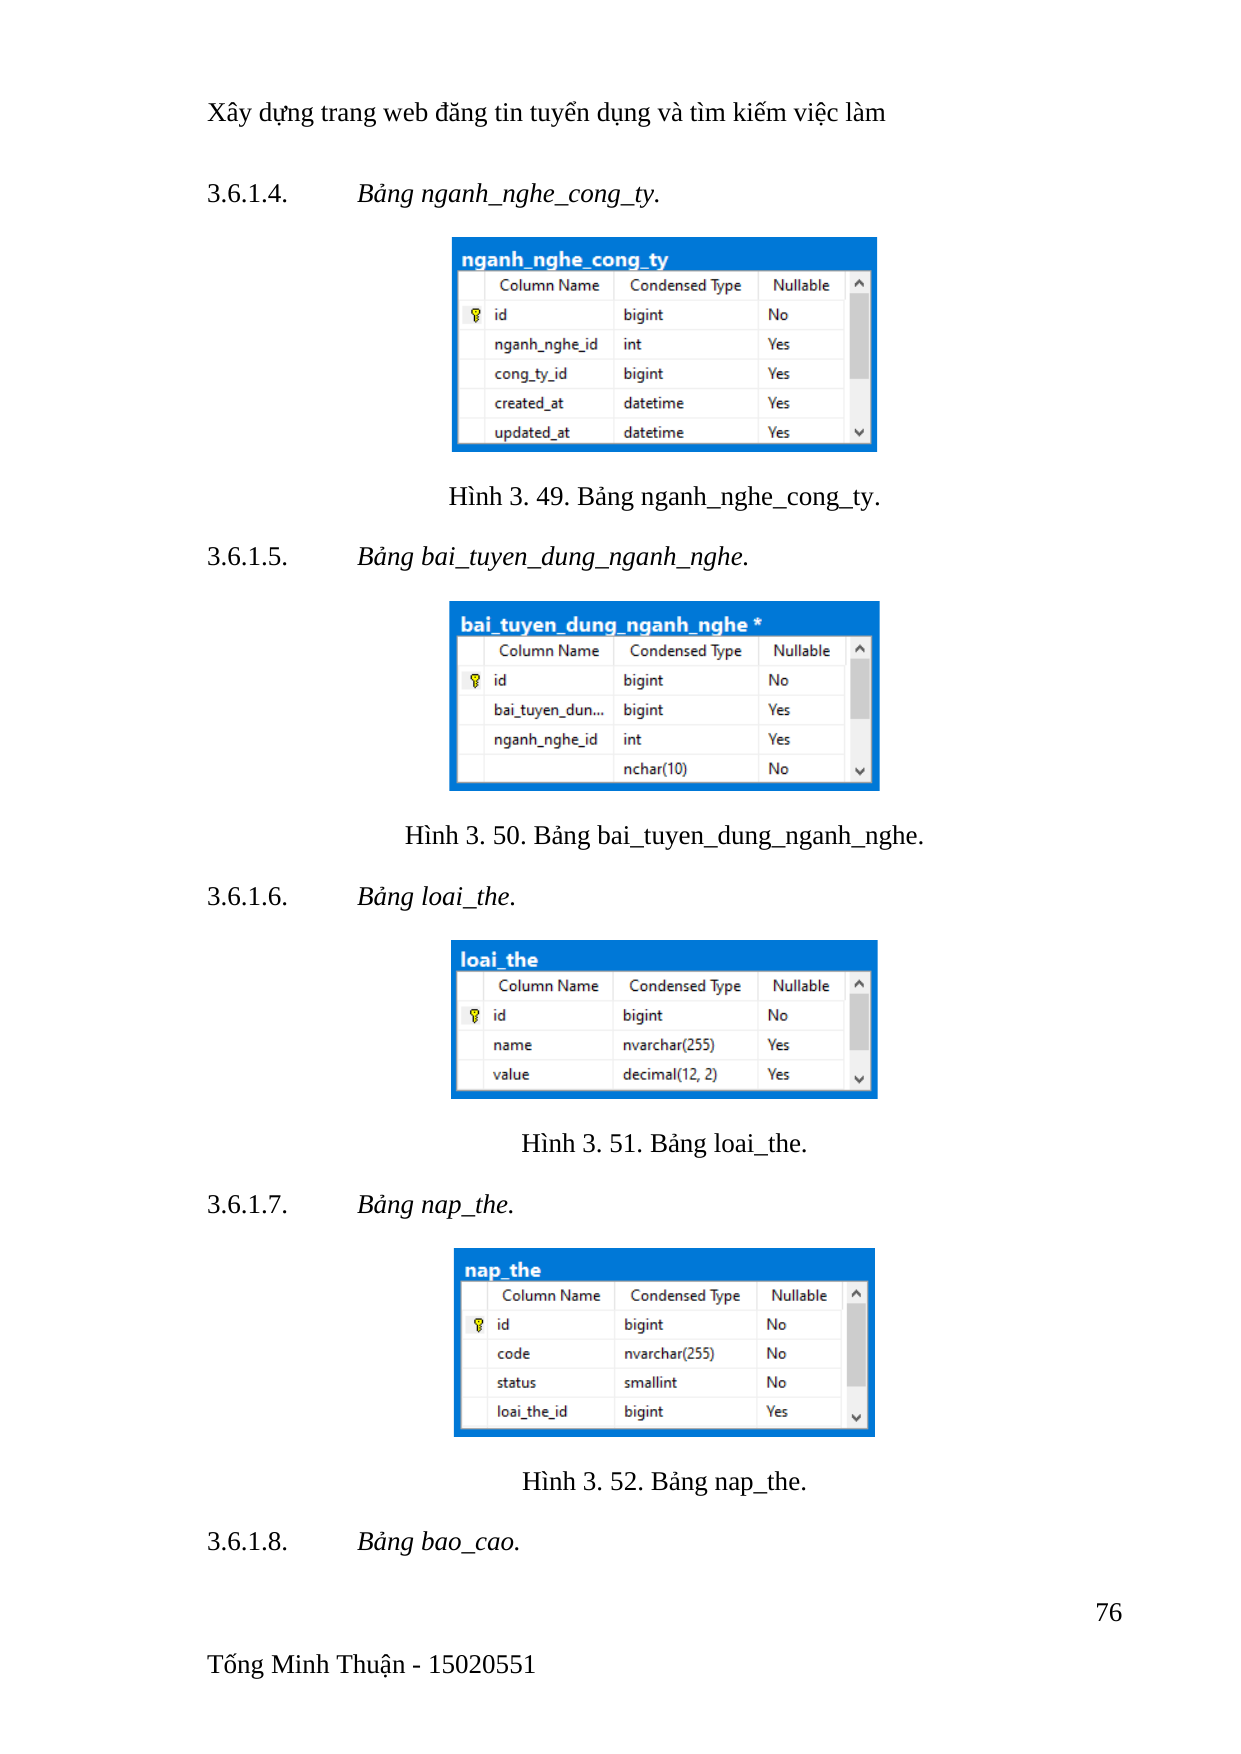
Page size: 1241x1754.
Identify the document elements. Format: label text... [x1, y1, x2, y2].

picture [453, 1248, 875, 1437]
picture [451, 237, 878, 452]
picture [451, 940, 878, 1099]
text Bảng bai_tuyen_dung_nganh_nghe. [207, 541, 1122, 572]
text Bảng nganh_nghe_cong_ty. [207, 177, 1122, 208]
text Bảng bao_cao. [207, 1525, 1122, 1557]
picture [449, 601, 880, 791]
text Bảng nap_the. [207, 1188, 1122, 1219]
text Bảng loai_the. [207, 879, 1122, 911]
